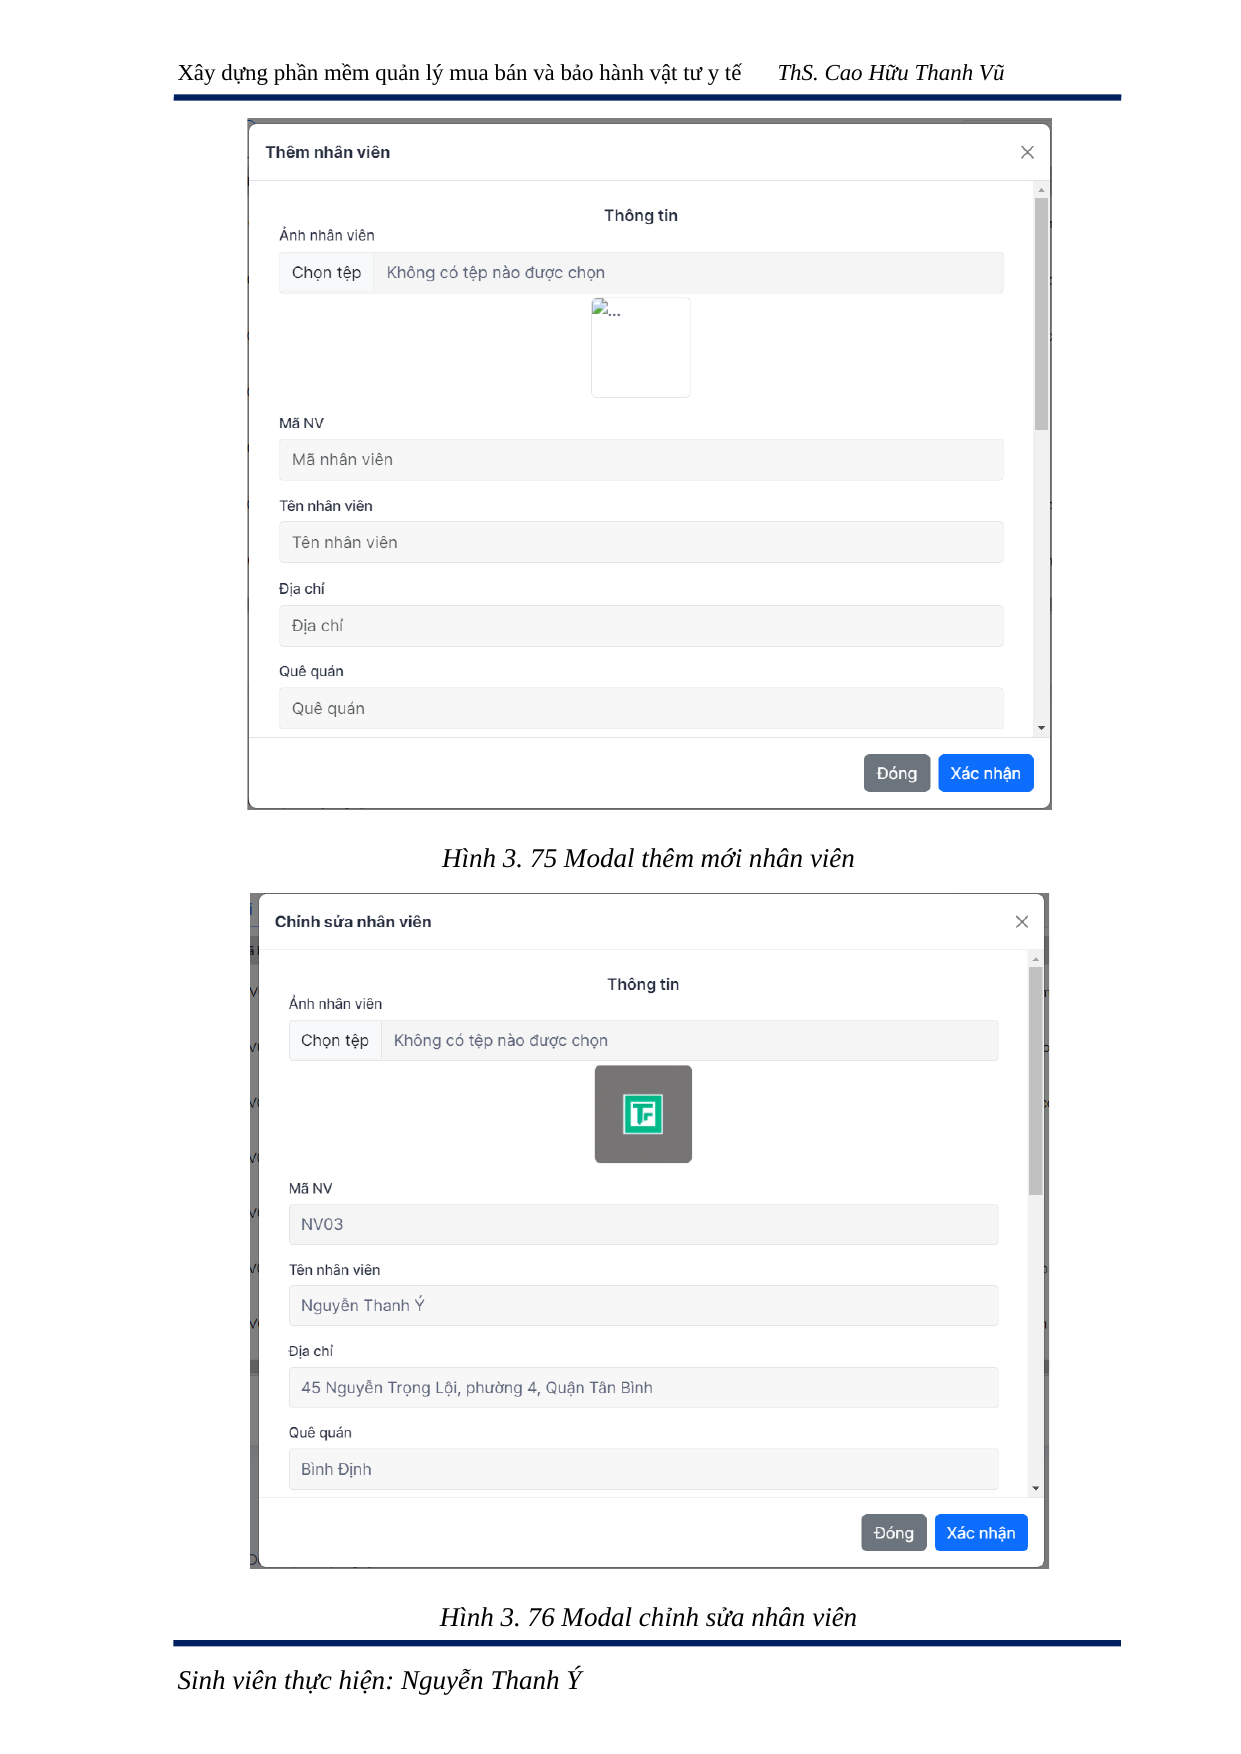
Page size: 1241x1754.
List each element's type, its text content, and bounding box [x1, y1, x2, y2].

picture [247, 118, 1052, 810]
picture [250, 893, 1050, 1569]
